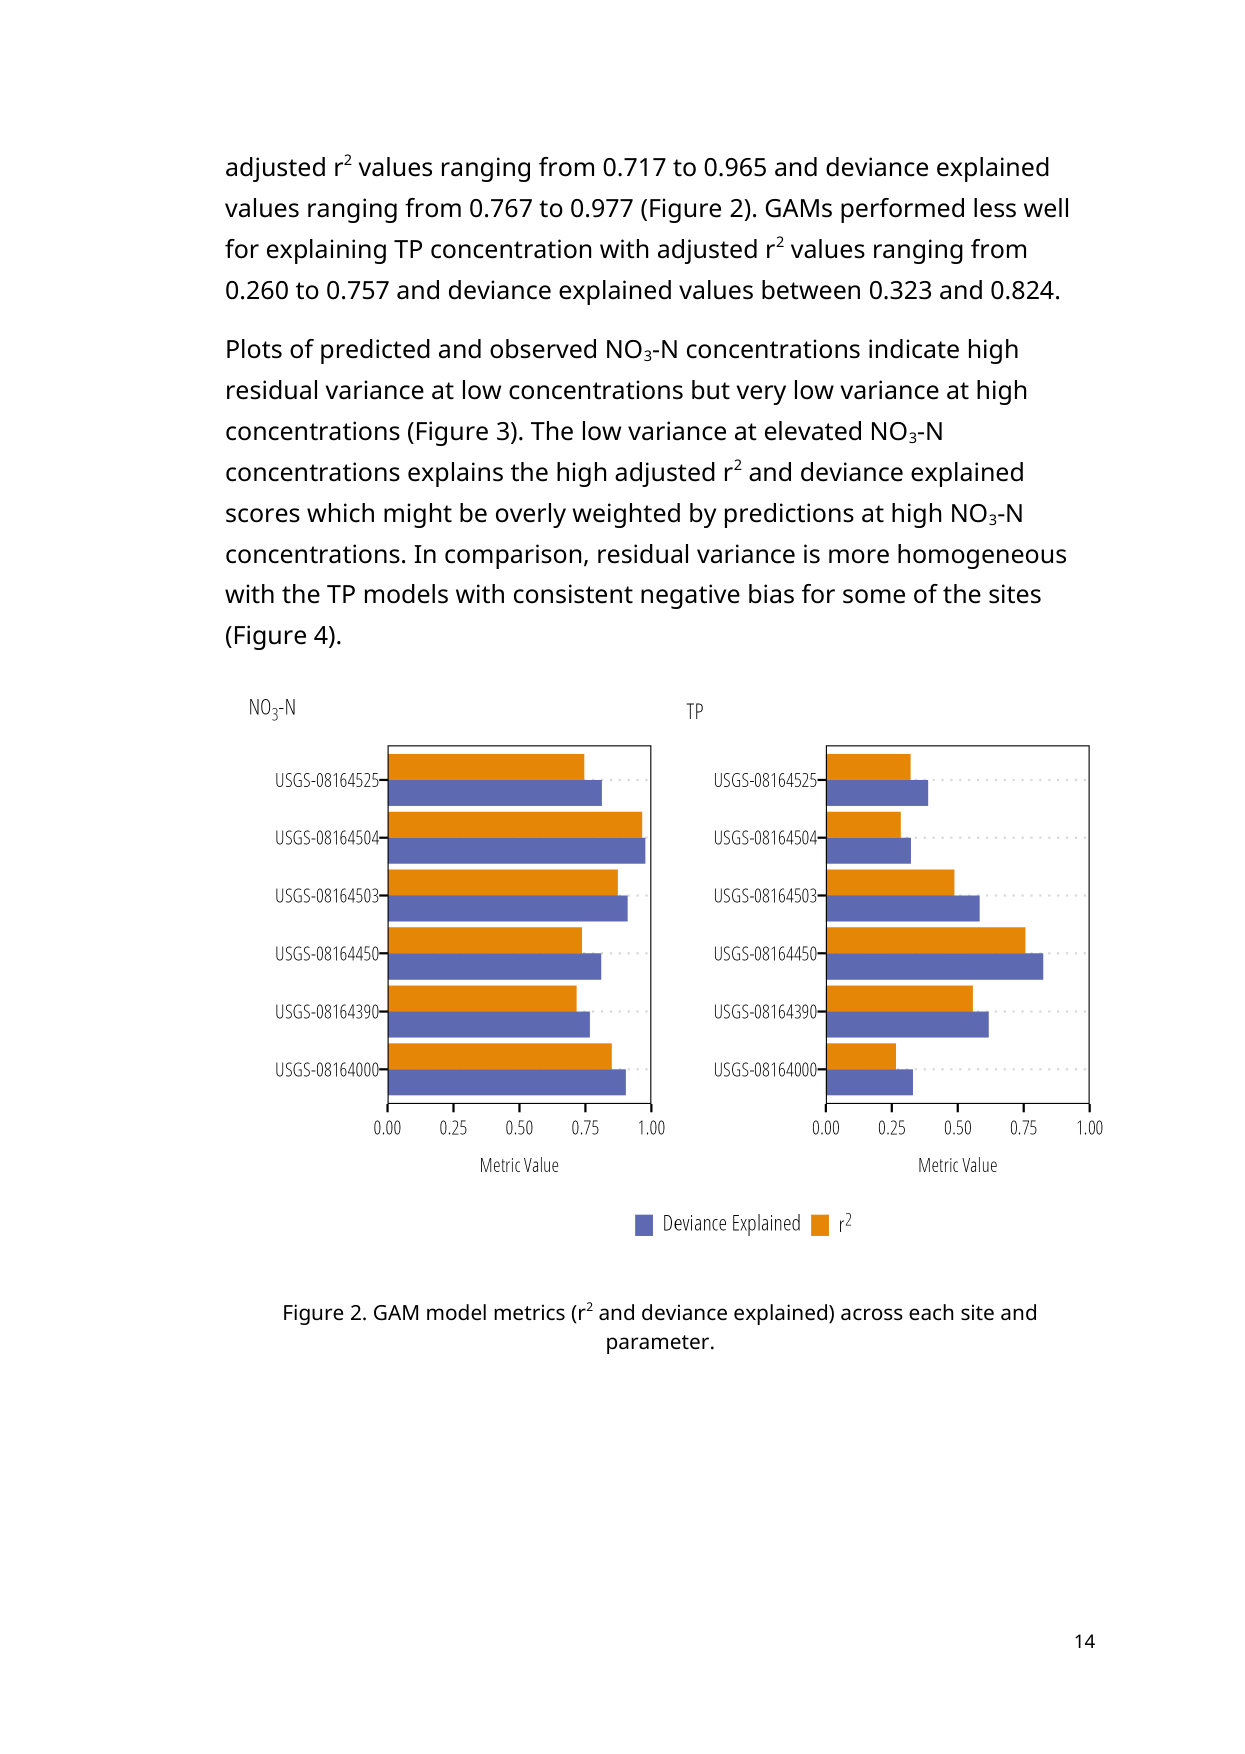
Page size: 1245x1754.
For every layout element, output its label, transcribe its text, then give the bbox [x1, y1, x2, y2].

text Plots of predicted and observed NO3-N concentrations indicate high residual variance at low concentrations but very low variance at high concentrations (Figure ). The low variance at elevated NO3-N concentrations explains the high adjusted r2 and deviance explained scores which might be overly weighted by predictions at high NO3-N concentrations. In comparison, residual variance is more homogeneous with the TP models with consistent negative bias for some of the sites (Figure ). [225, 332, 1095, 652]
text Figure . GAM model metrics (r2 and deviance explained) across each site and parameter. [225, 1298, 1095, 1355]
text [225, 150, 1095, 307]
picture [225, 677, 1125, 1278]
